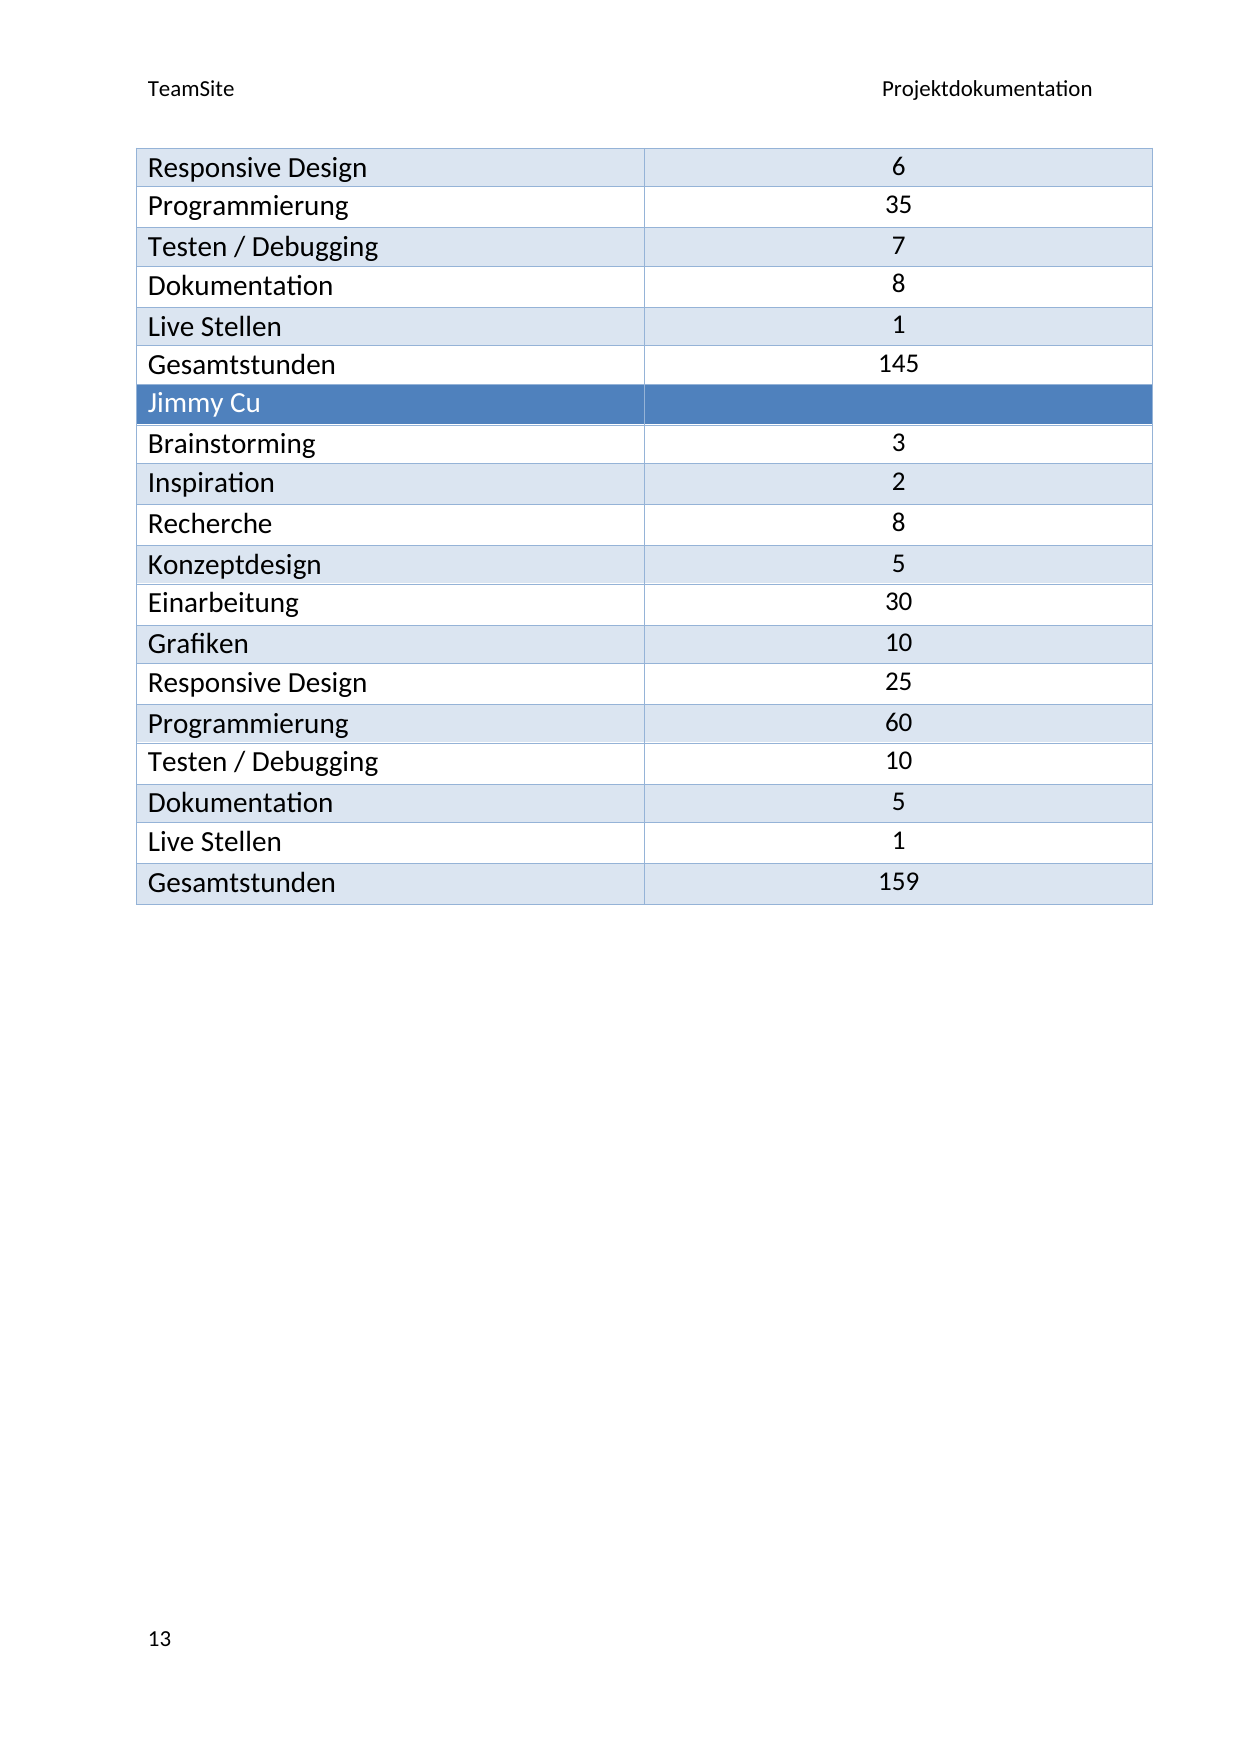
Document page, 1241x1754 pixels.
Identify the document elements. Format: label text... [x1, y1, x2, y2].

table_cell Programmierung [137, 187, 644, 227]
table_cell Responsive Design [137, 149, 644, 186]
table_cell Responsive Design [137, 664, 644, 704]
table_cell Grafiken [137, 626, 644, 663]
table_cell 3 [645, 426, 1152, 463]
table_cell 5 [645, 785, 1152, 822]
table_cell Testen / Debugging [137, 744, 644, 783]
table_cell Testen / Debugging [137, 228, 644, 266]
table_cell 10 [645, 744, 1152, 783]
table_cell 159 [645, 864, 1152, 904]
table_cell Brainstorming [137, 426, 644, 463]
table_cell Gesamtstunden [137, 346, 644, 383]
table_cell Einarbeitung [137, 585, 644, 624]
table_cell 30 [645, 585, 1152, 624]
table_cell 25 [645, 664, 1152, 704]
table_cell Live Stellen [137, 308, 644, 345]
table_cell 8 [645, 267, 1152, 307]
table_cell 145 [645, 346, 1152, 383]
table_cell Gesamtstunden [137, 864, 644, 904]
table_cell 35 [645, 187, 1152, 227]
table_cell 1 [645, 823, 1152, 863]
table_cell 2 [645, 464, 1152, 504]
table_cell 8 [645, 505, 1152, 545]
table_cell [645, 385, 1152, 424]
table_cell Dokumentation [137, 785, 644, 822]
table_cell Dokumentation [137, 267, 644, 307]
table_cell Jimmy Cu [137, 385, 644, 424]
table_cell Inspiration [137, 464, 644, 504]
table_cell 60 [645, 705, 1152, 742]
table_cell Recherche [137, 505, 644, 545]
table_cell Programmierung [137, 705, 644, 742]
table_cell 6 [645, 149, 1152, 186]
table_cell 5 [645, 546, 1152, 583]
table_cell 1 [645, 308, 1152, 345]
table_cell 7 [645, 228, 1152, 266]
table_cell Konzeptdesign [137, 546, 644, 583]
table_cell Live Stellen [137, 823, 644, 863]
table_cell 10 [645, 626, 1152, 663]
